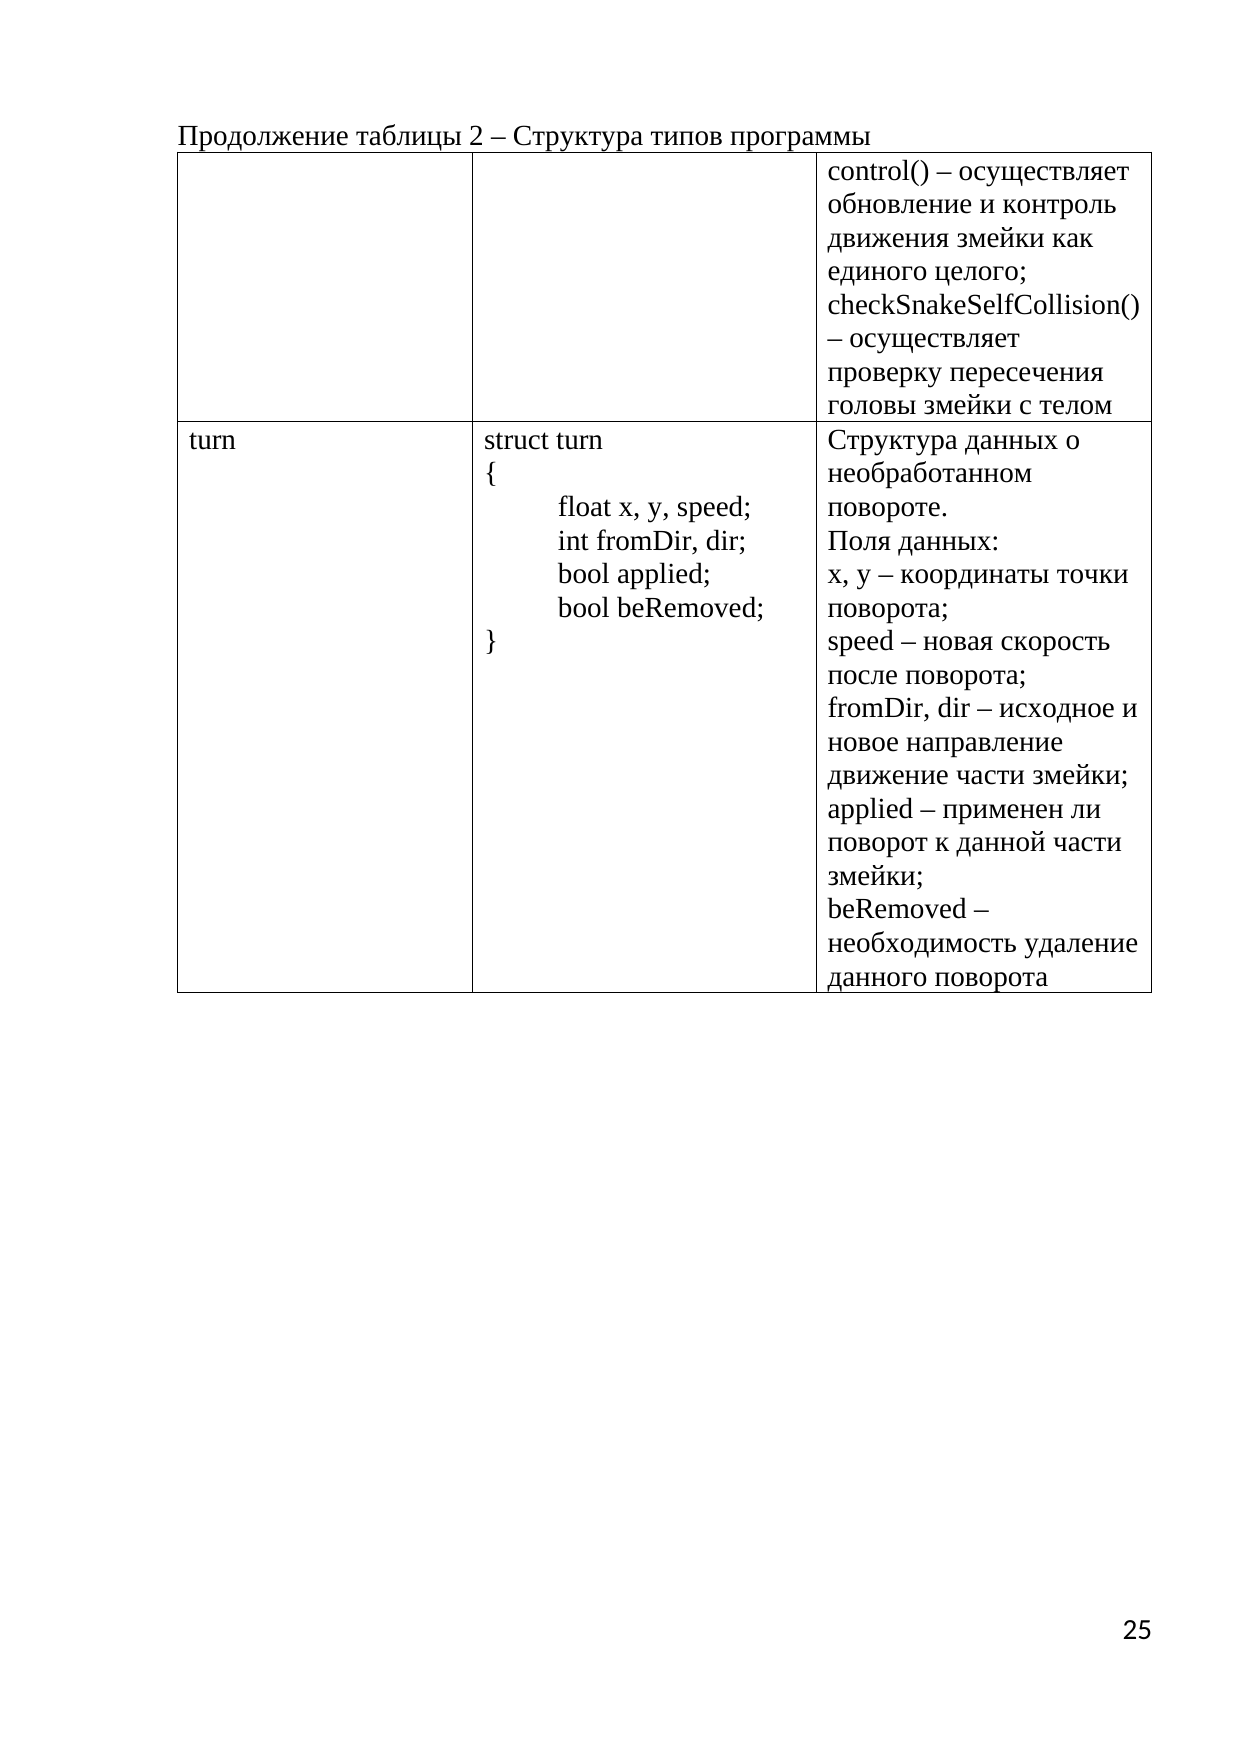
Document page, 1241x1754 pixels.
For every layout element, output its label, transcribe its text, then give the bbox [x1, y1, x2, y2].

table_header [473, 153, 816, 421]
text Продолжение таблицы 2 – Структура типов программы [177, 118, 1152, 152]
table_cell turn [178, 422, 472, 992]
table_cell struct turn { float x, y, speed; int fromDir, dir; bool applied; bool beRemoved; } [473, 422, 816, 992]
table_cell Структура данных о необработанном повороте. Поля данных: x, y – координаты точки поворота; speed – новая скорость после поворота; fromDir, dir – исходное и новое направление движение части змейки; applied – применен ли поворот к данной части змейки; beRemoved – необходимость удаление данного поворота [817, 422, 1151, 992]
table_header [178, 153, 472, 421]
table_header control() – осуществляет обновление и контроль движения змейки как единого целого; checkSnakeSelfCollision() – осуществляет проверку пересечения головы змейки с телом [817, 153, 1151, 421]
